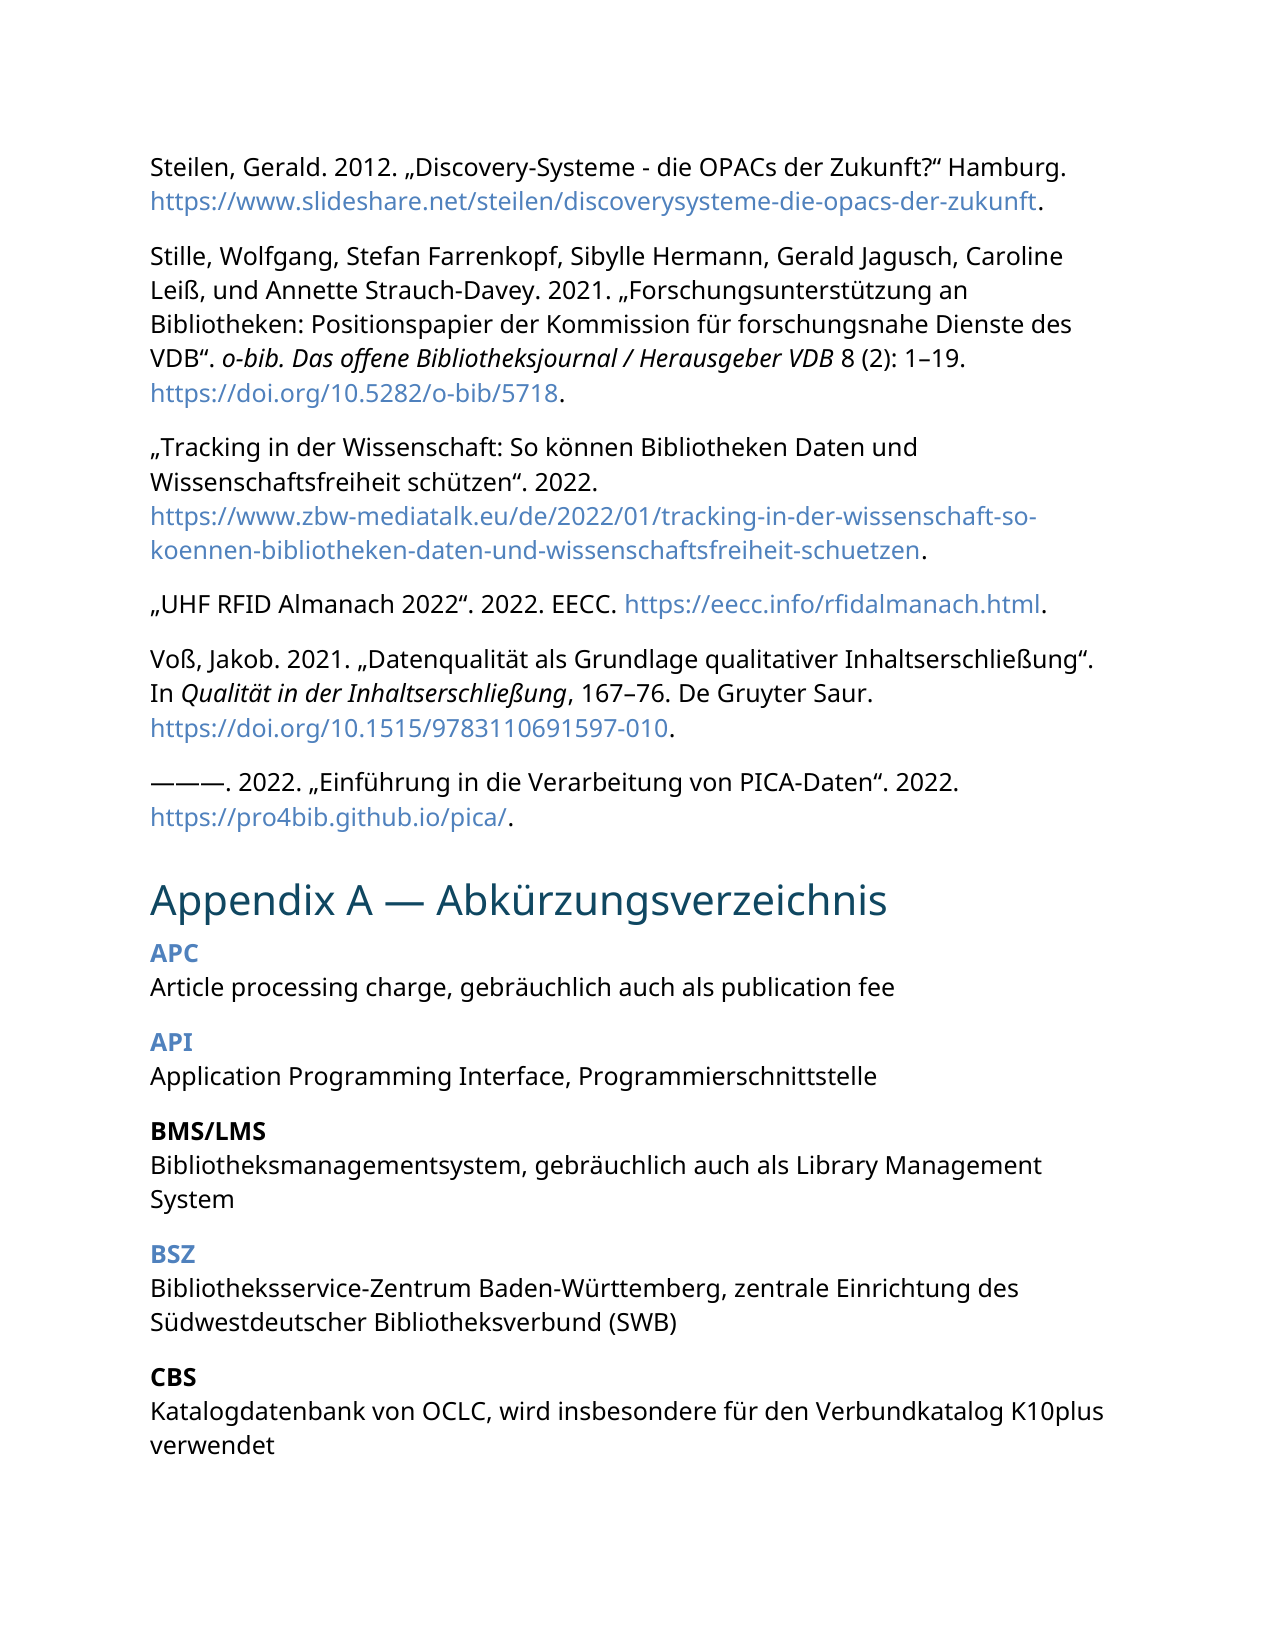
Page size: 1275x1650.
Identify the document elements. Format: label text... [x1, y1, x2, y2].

text „UHF RFID Almanach 2022“. 2022. EECC. https://eecc.info/rfidalmanach.html. [150, 587, 1125, 621]
text API [150, 1025, 1125, 1059]
text Steilen, Gerald. 2012. „Discovery-Systeme - die OPACs der Zukunft?“ Hamburg. https://www.slideshare.net/steilen/discoverysysteme-die-opacs-der-zukunft. [150, 150, 1125, 218]
text „Tracking in der Wissenschaft: So können Bibliotheken Daten und Wissenschaftsfreiheit schützen“. 2022. https://www.zbw-mediatalk.eu/de/2022/01/tracking-in-der-wissenschaft-so-koennen-bibliotheken-daten-und-wissenschaftsfreiheit-schuetzen. [150, 430, 1125, 566]
text Voß, Jakob. 2021. „Datenqualität als Grundlage qualitativer Inhaltserschließung“. In Qualität in der Inhaltserschließung, 167–76. De Gruyter Saur. https://doi.org/10.1515/9783110691597-010. [150, 642, 1125, 744]
text Stille, Wolfgang, Stefan Farrenkopf, Sibylle Hermann, Gerald Jagusch, Caroline Leiß, und Annette Strauch-Davey. 2021. „Forschungsunterstützung an Bibliotheken: Positionspapier der Kommission für forschungsnahe Dienste des VDB“. o-bib. Das offene Bibliotheksjournal / Herausgeber VDB 8 (2): 1–19. https://doi.org/10.5282/o-bib/5718. [150, 239, 1125, 409]
text CBS [150, 1360, 1125, 1394]
text Katalogdatenbank von OCLC, wird insbesondere für den Verbundkatalog K10plus verwendet [150, 1394, 1125, 1462]
text ———. 2022. „Einführung in die Verarbeitung von PICA-Daten“. 2022. https://pro4bib.github.io/pica/. [150, 765, 1125, 833]
text APC [150, 936, 1125, 970]
text Article processing charge, gebräuchlich auch als publication fee [150, 970, 1125, 1004]
text Bibliotheksservice-Zentrum Baden-Württemberg, zentrale Einrichtung des Südwestdeutscher Bibliotheksverbund (SWB) [150, 1271, 1125, 1339]
text BSZ [150, 1237, 1125, 1271]
text Bibliotheksmanagementsystem, gebräuchlich auch als Library Management System [150, 1148, 1125, 1216]
text BMS/LMS [150, 1114, 1125, 1148]
text Application Programming Interface, Programmierschnittstelle [150, 1059, 1125, 1093]
subtitle Appendix A — Abkürzungsverzeichnis [150, 871, 1125, 927]
